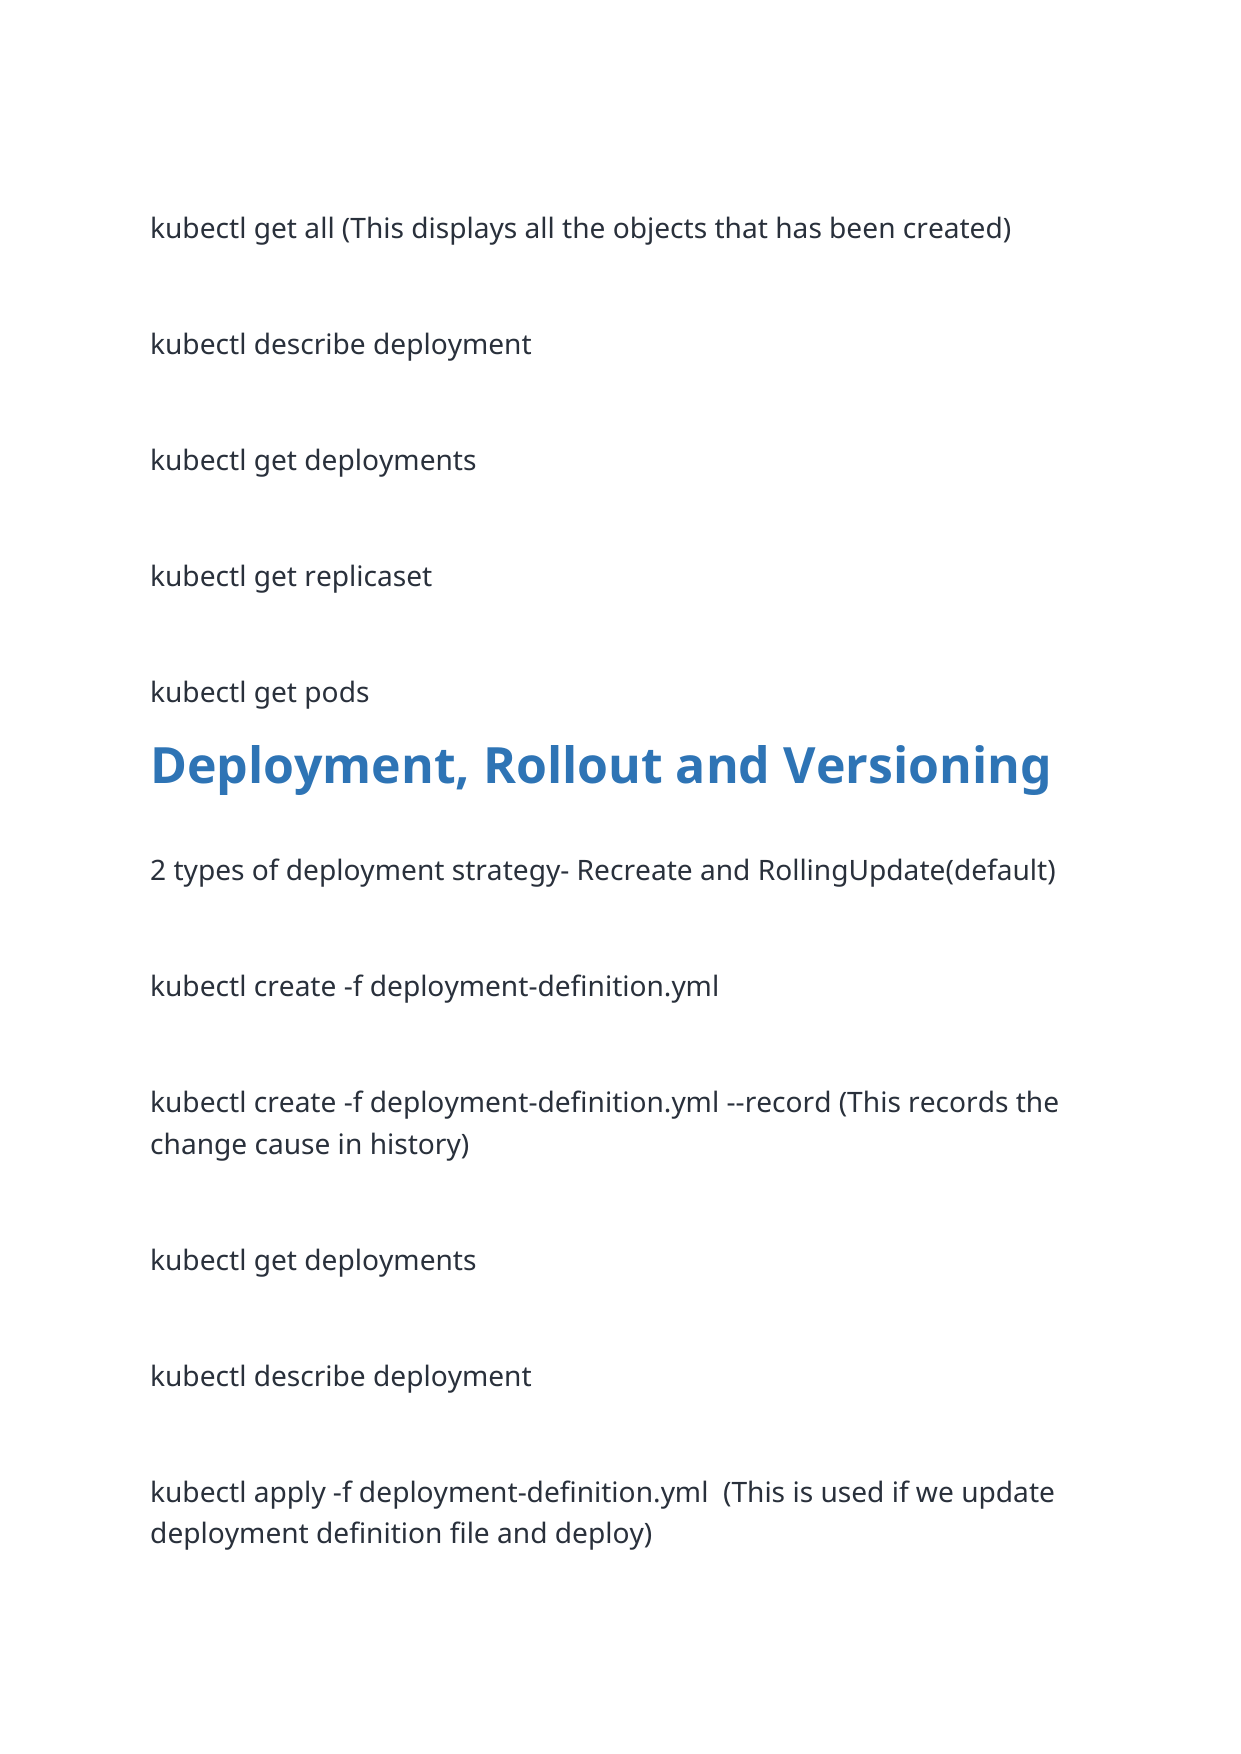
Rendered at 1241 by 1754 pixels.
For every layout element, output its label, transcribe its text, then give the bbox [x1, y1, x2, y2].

text kubectl get deployments [150, 1240, 1090, 1278]
text kubectl get replicaset [150, 556, 1090, 594]
subtitle Deployment, Rollout and Versioning [150, 730, 1090, 798]
text kubectl describe deployment [150, 1356, 1090, 1394]
text kubectl get pods [150, 672, 1090, 711]
text kubectl describe deployment [150, 324, 1090, 362]
text 2 types of deployment strategy- Recreate and RollingUpdate(default) [150, 851, 1090, 889]
text kubectl get all (This displays all the objects that has been created) [150, 208, 1090, 246]
text kubectl apply -f deployment-definition.yml (This is used if we update deployment definition file and deploy) [150, 1472, 1090, 1552]
text kubectl create -f deployment-definition.yml [150, 967, 1090, 1005]
text kubectl create -f deployment-definition.yml --record (This records the change cause in history) [150, 1083, 1090, 1162]
text kubectl get deployments [150, 440, 1090, 478]
